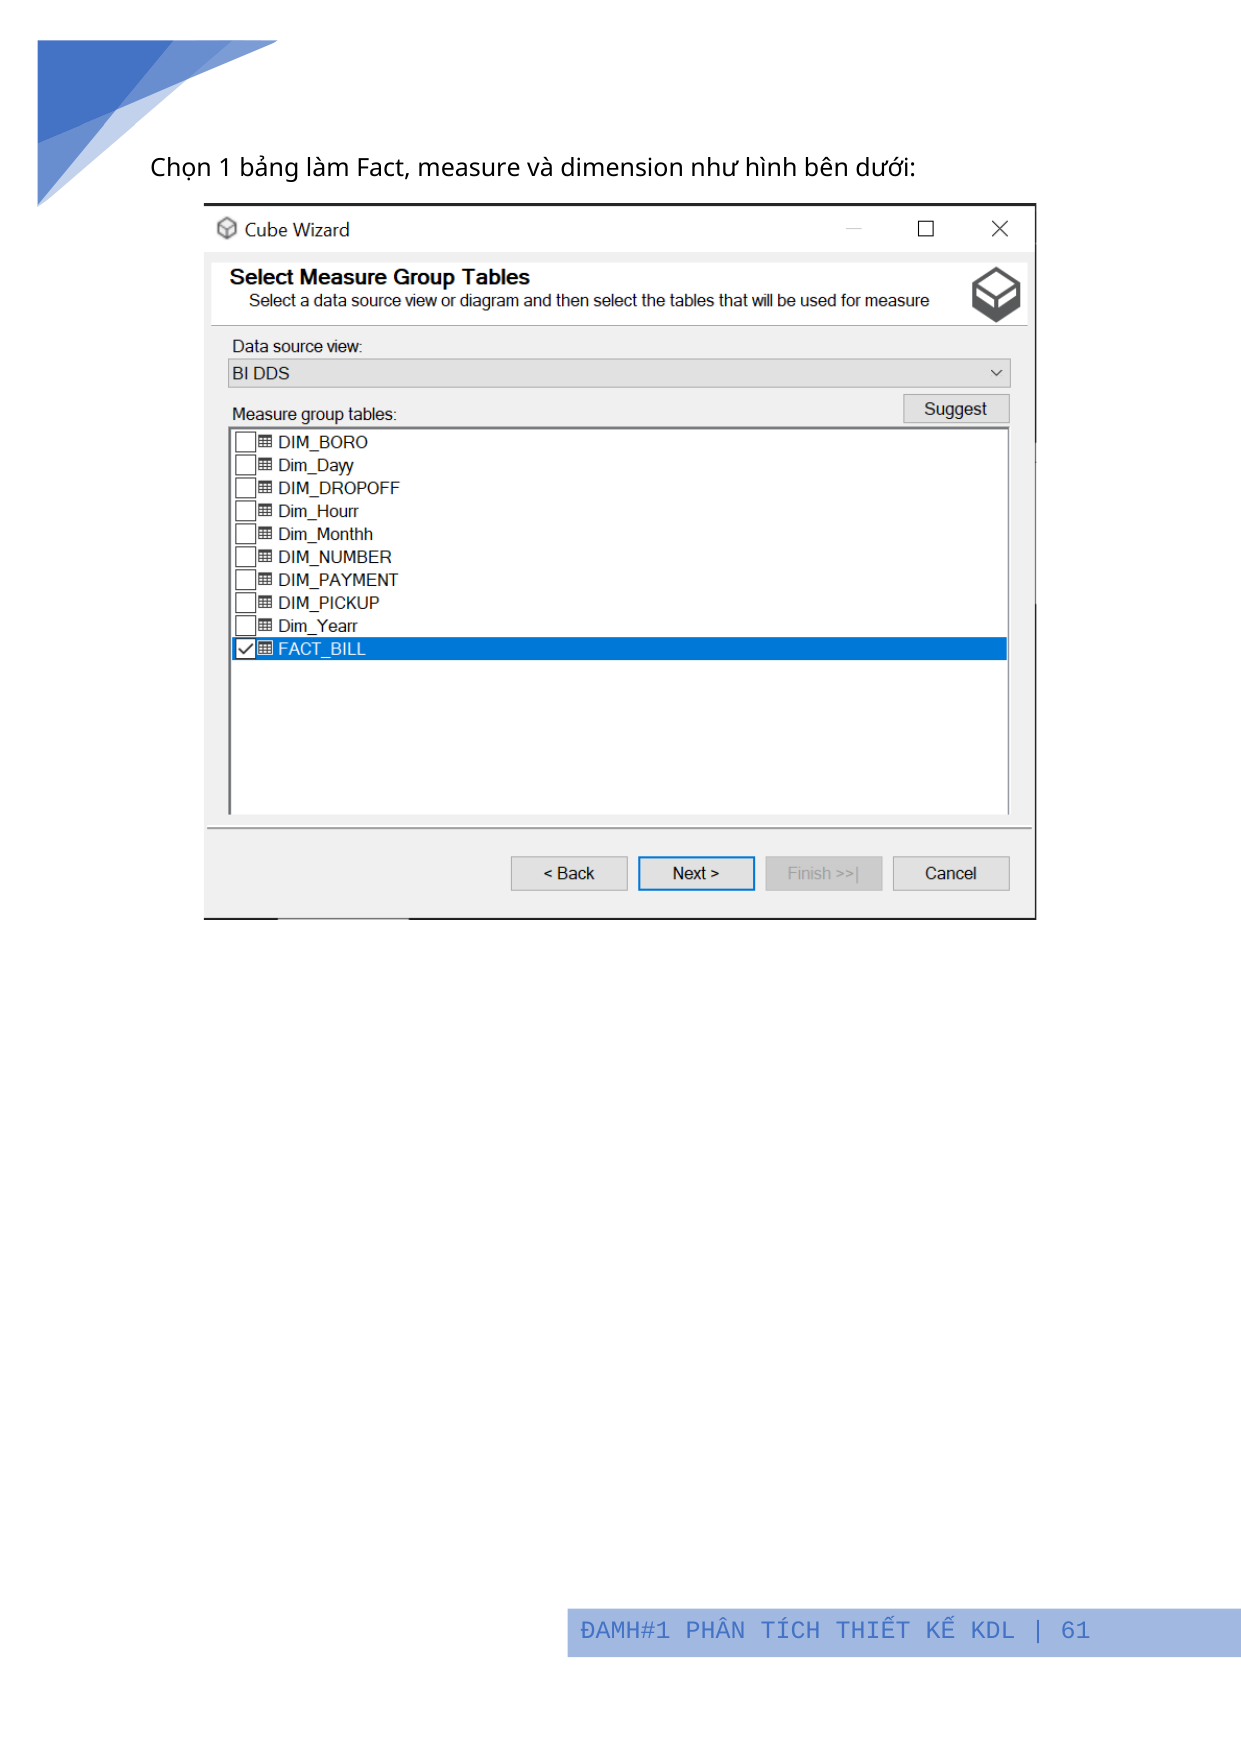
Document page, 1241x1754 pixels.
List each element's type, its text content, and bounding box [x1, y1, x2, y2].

text Chọn 1 bảng làm Fact, measure và dimension như hình bên dưới: [150, 150, 1090, 184]
picture [37, 40, 1037, 920]
